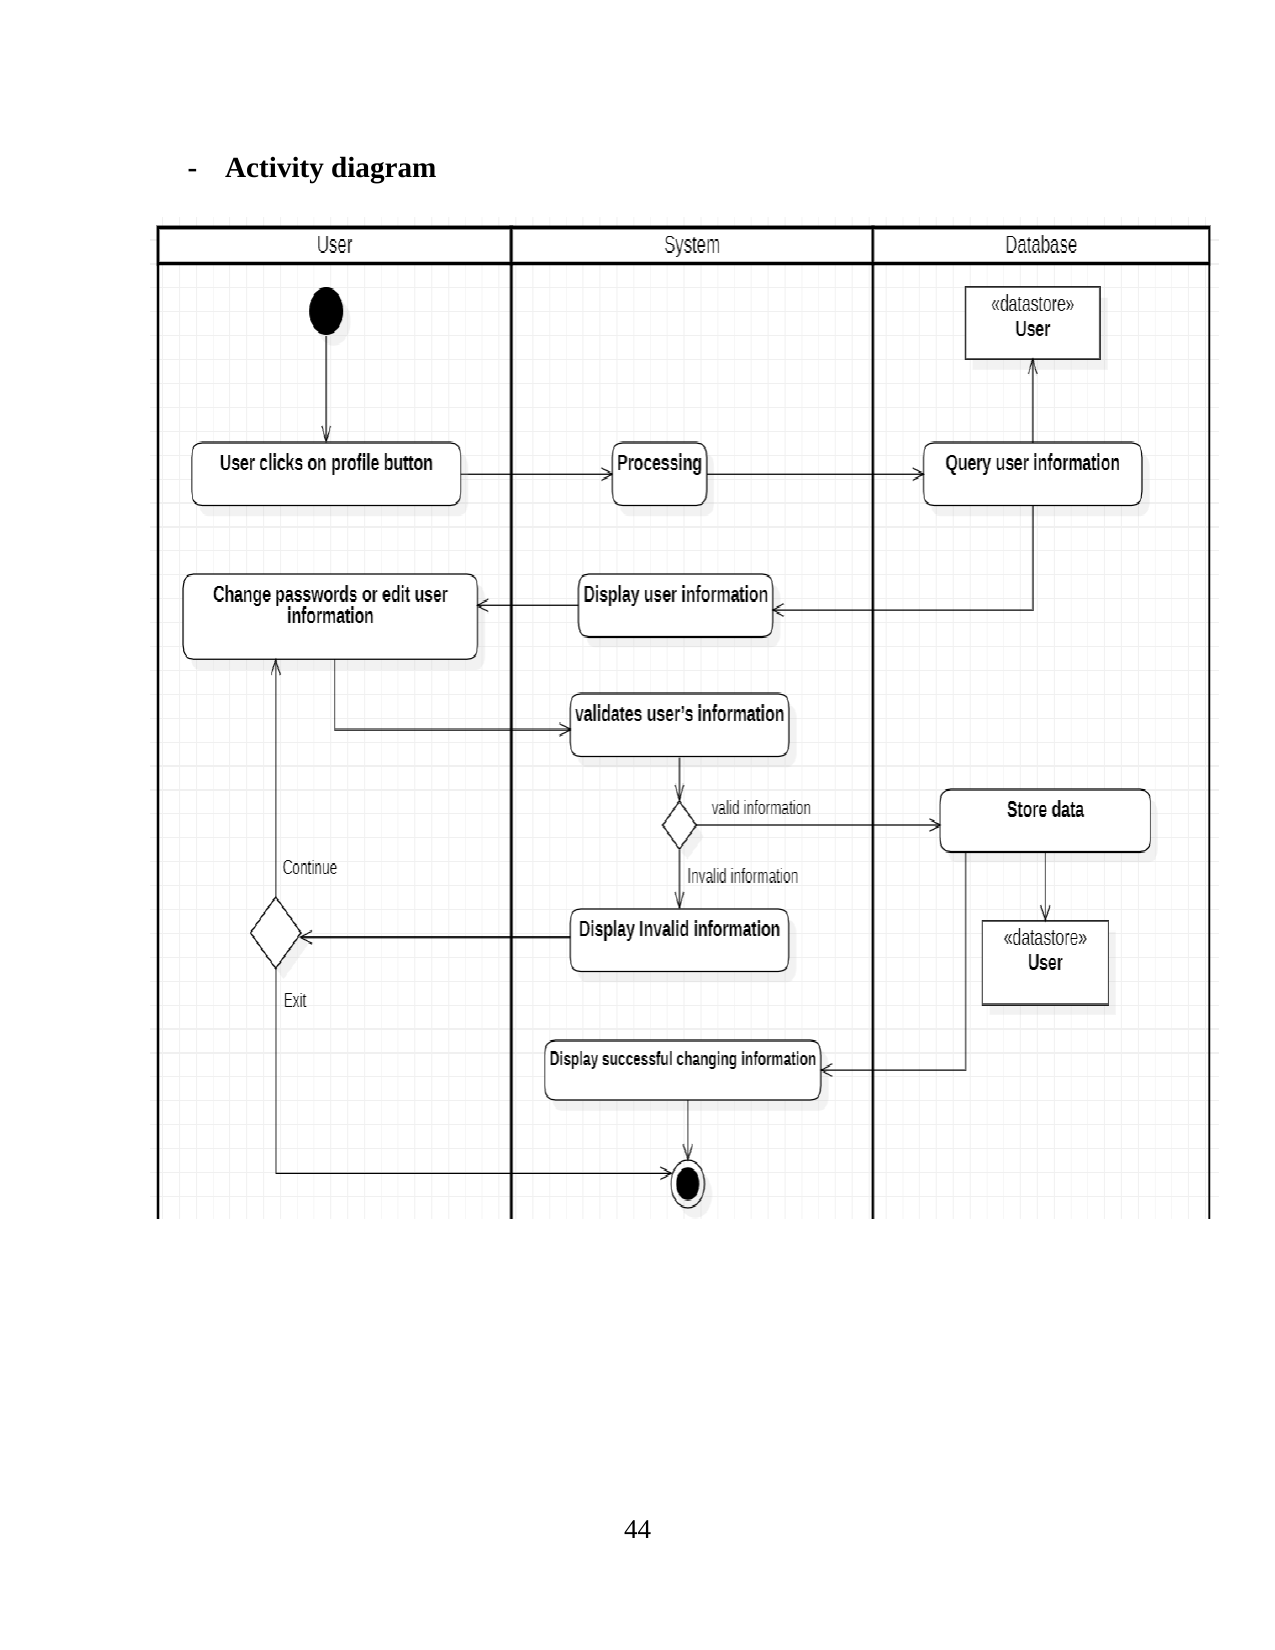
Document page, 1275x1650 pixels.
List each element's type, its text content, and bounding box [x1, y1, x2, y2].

list Activity diagram [187, 150, 1125, 183]
picture [150, 217, 1219, 1219]
